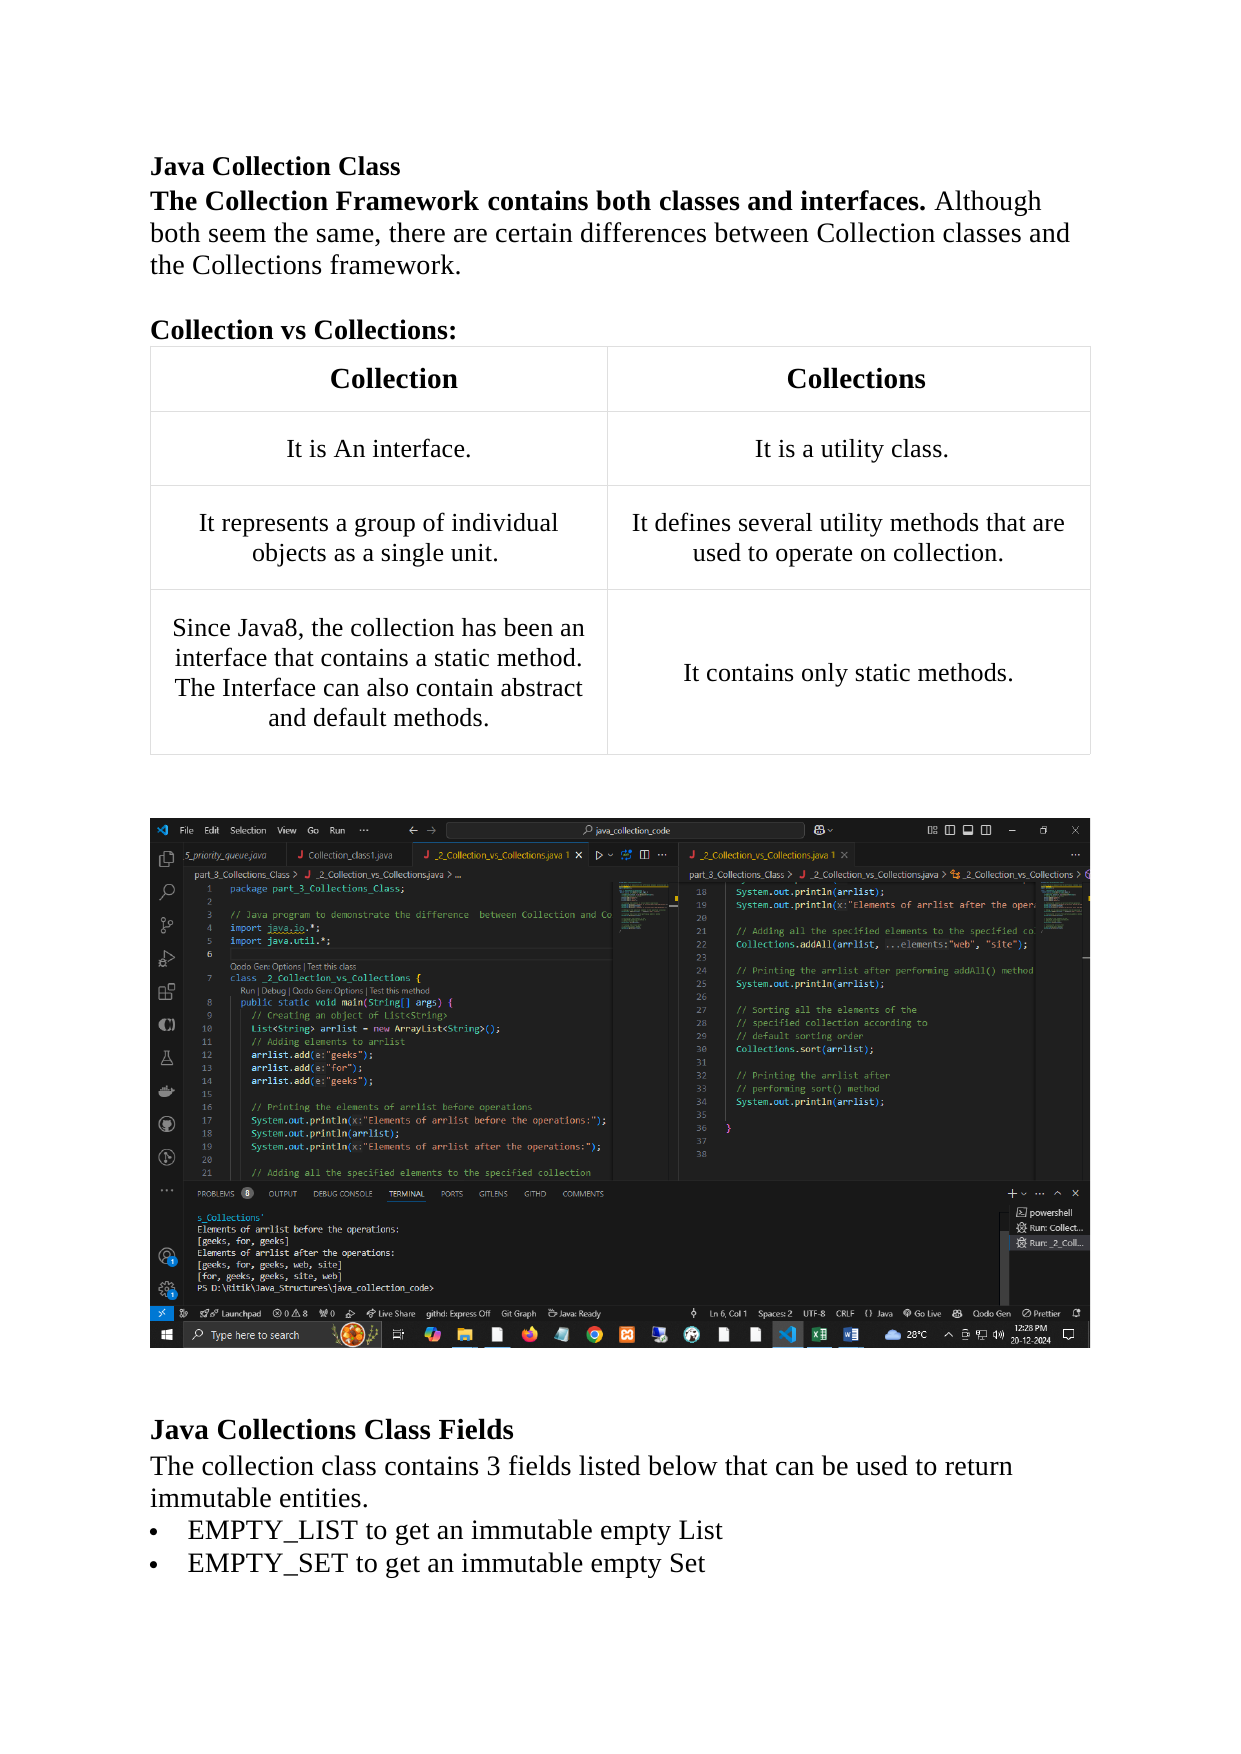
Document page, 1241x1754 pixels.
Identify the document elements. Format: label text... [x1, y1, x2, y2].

table_cell It contains only static methods. [608, 590, 1090, 754]
table_cell It is a utility class. [608, 412, 1090, 485]
text The collection class contains 3 fields listed below that can be used to return immutable entities. [150, 1448, 1090, 1513]
table_cell Since Java8, the collection has been an interface that contains a static method. The Interface can also contain abstract and default methods. [151, 590, 607, 754]
subtitle Java Collections Class Fields [150, 1412, 1090, 1446]
subtitle Java Collection Class [150, 150, 1090, 181]
table_cell It is An interface. [151, 412, 607, 485]
text The Collection Framework contains both classes and interfaces. Although both seem the same, there are certain differences between Collection classes and the Collections framework. [150, 183, 1090, 281]
table_header Collection [151, 347, 607, 411]
table_cell It represents a group of individual objects as a single unit. [151, 486, 607, 589]
table_cell It defines several utility methods that are used to operate on collection. [608, 486, 1090, 589]
text Collection vs Collections: [150, 313, 1090, 346]
list EMPTY_LIST to get an immutable empty List [150, 1513, 1090, 1546]
picture [150, 818, 1091, 1348]
table_header Collections [608, 347, 1090, 411]
list EMPTY_SET to get an immutable empty Set [150, 1546, 1090, 1578]
